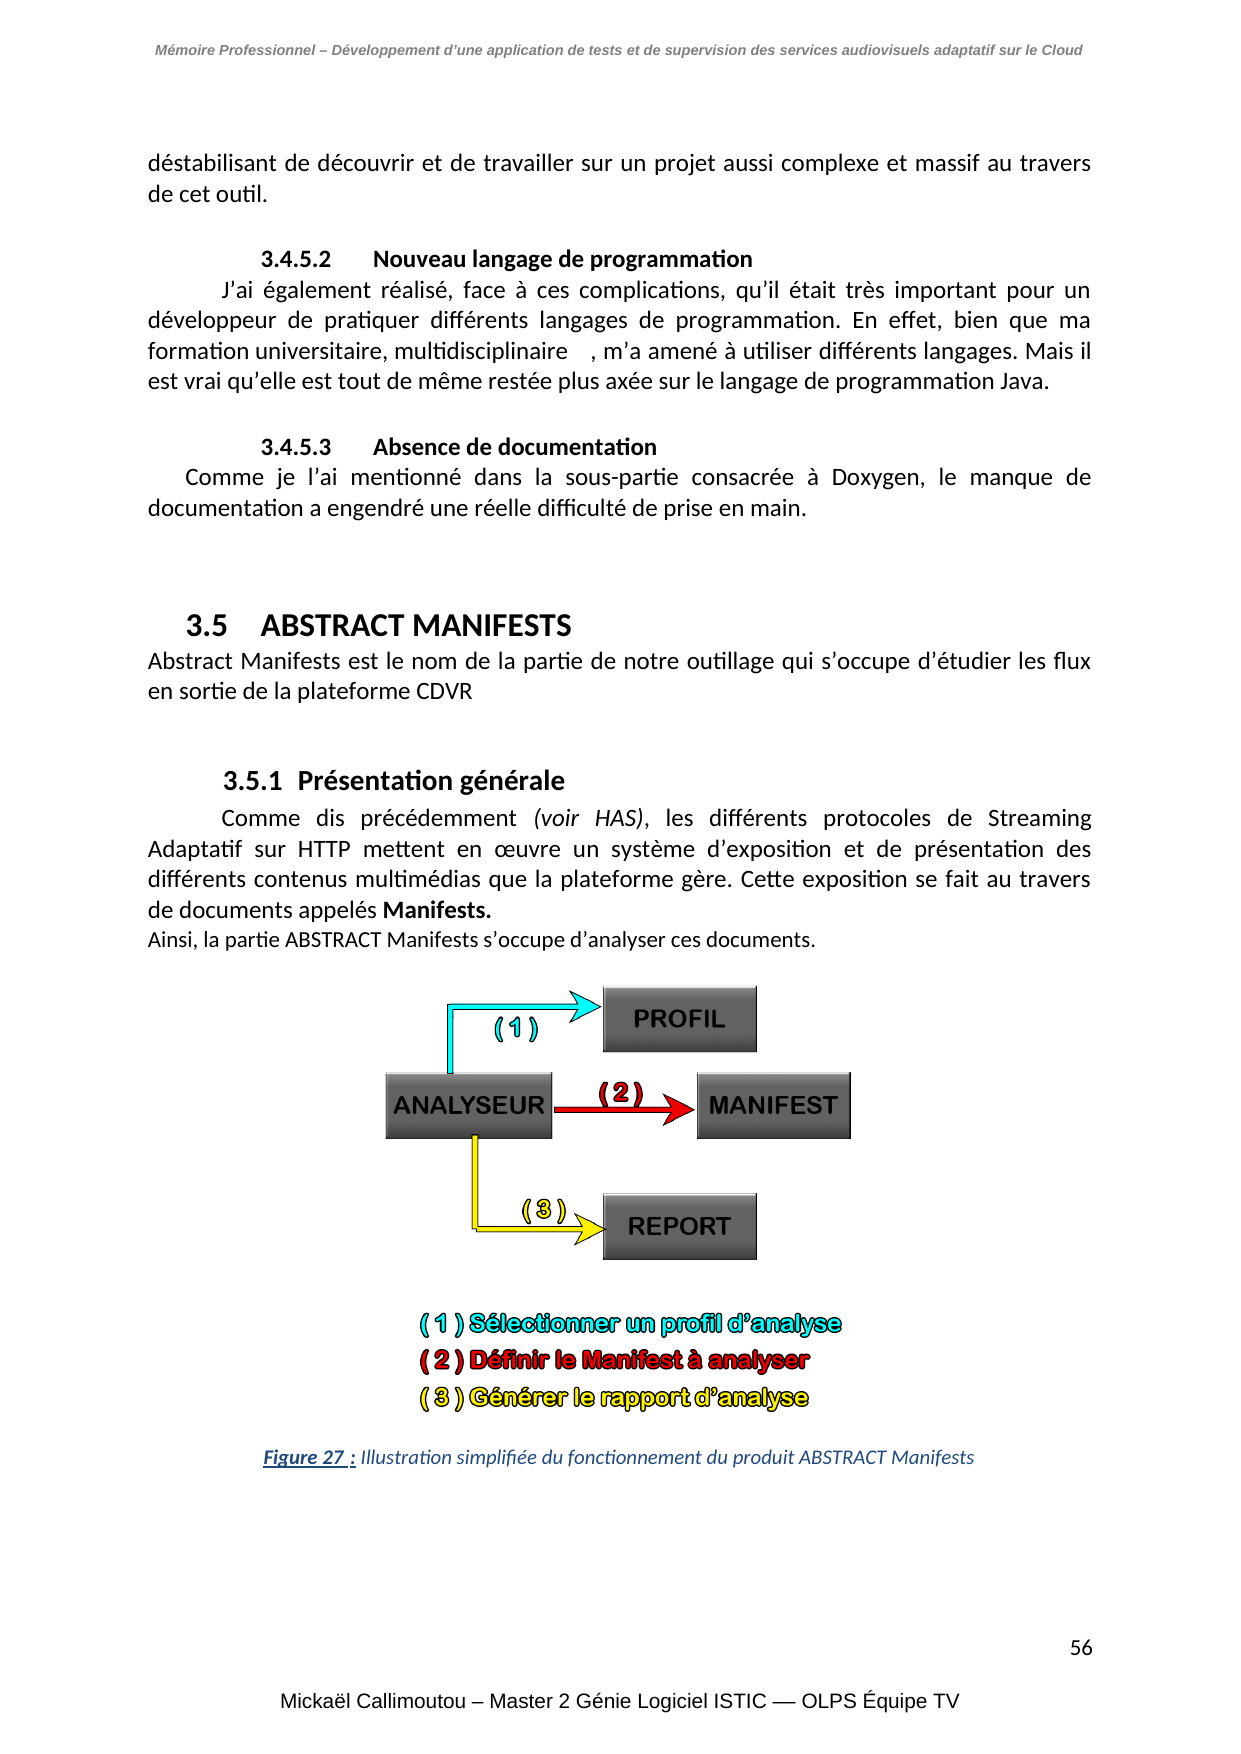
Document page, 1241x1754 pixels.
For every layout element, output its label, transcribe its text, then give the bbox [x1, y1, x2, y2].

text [148, 148, 1093, 209]
subtitle Nouveau langage de programmation [260, 243, 1093, 274]
picture [375, 983, 865, 1420]
text Comme je l’ai mentionné dans la sous-partie consacrée à Doxygen, le manque de documentation a engendré une réelle difficulté de prise en main. [148, 461, 1093, 522]
text Figure 27 : Illustration simplifiée du fonctionnement du produit ABSTRACT Manifests [148, 1444, 1093, 1470]
text Comme dis précédemment (voir HAS), les différents protocoles de Streaming Adaptatif sur HTTP mettent en œuvre un système d’exposition et de présentation des différents contenus multimédias que la plateforme gère. Cette exposition se fait au travers de documents appelés Manifests. [148, 803, 1093, 925]
text Abstract Manifests est le nom de la partie de notre outillage qui s’occupe d’étudier les flux en sortie de la plateforme CDVR [148, 645, 1093, 706]
subtitle Présentation générale [223, 762, 1093, 797]
subtitle Absence de documentation [260, 431, 1093, 461]
subtitle ABSTRACT MANIFESTS [185, 604, 1093, 645]
text Ainsi, la partie ABSTRACT Manifests s’occupe d’analyser ces documents. [148, 925, 1093, 953]
text J’ai également réalisé, face à ces complications, qu’il était très important pour un développeur de pratiquer différents langages de programmation. En effet, bien que ma formation universitaire, multidisciplinaire , m’a amené à utiliser différents langages. Mais il est vrai qu’elle est tout de même restée plus axée sur le langage de programmation Java. [148, 274, 1093, 396]
